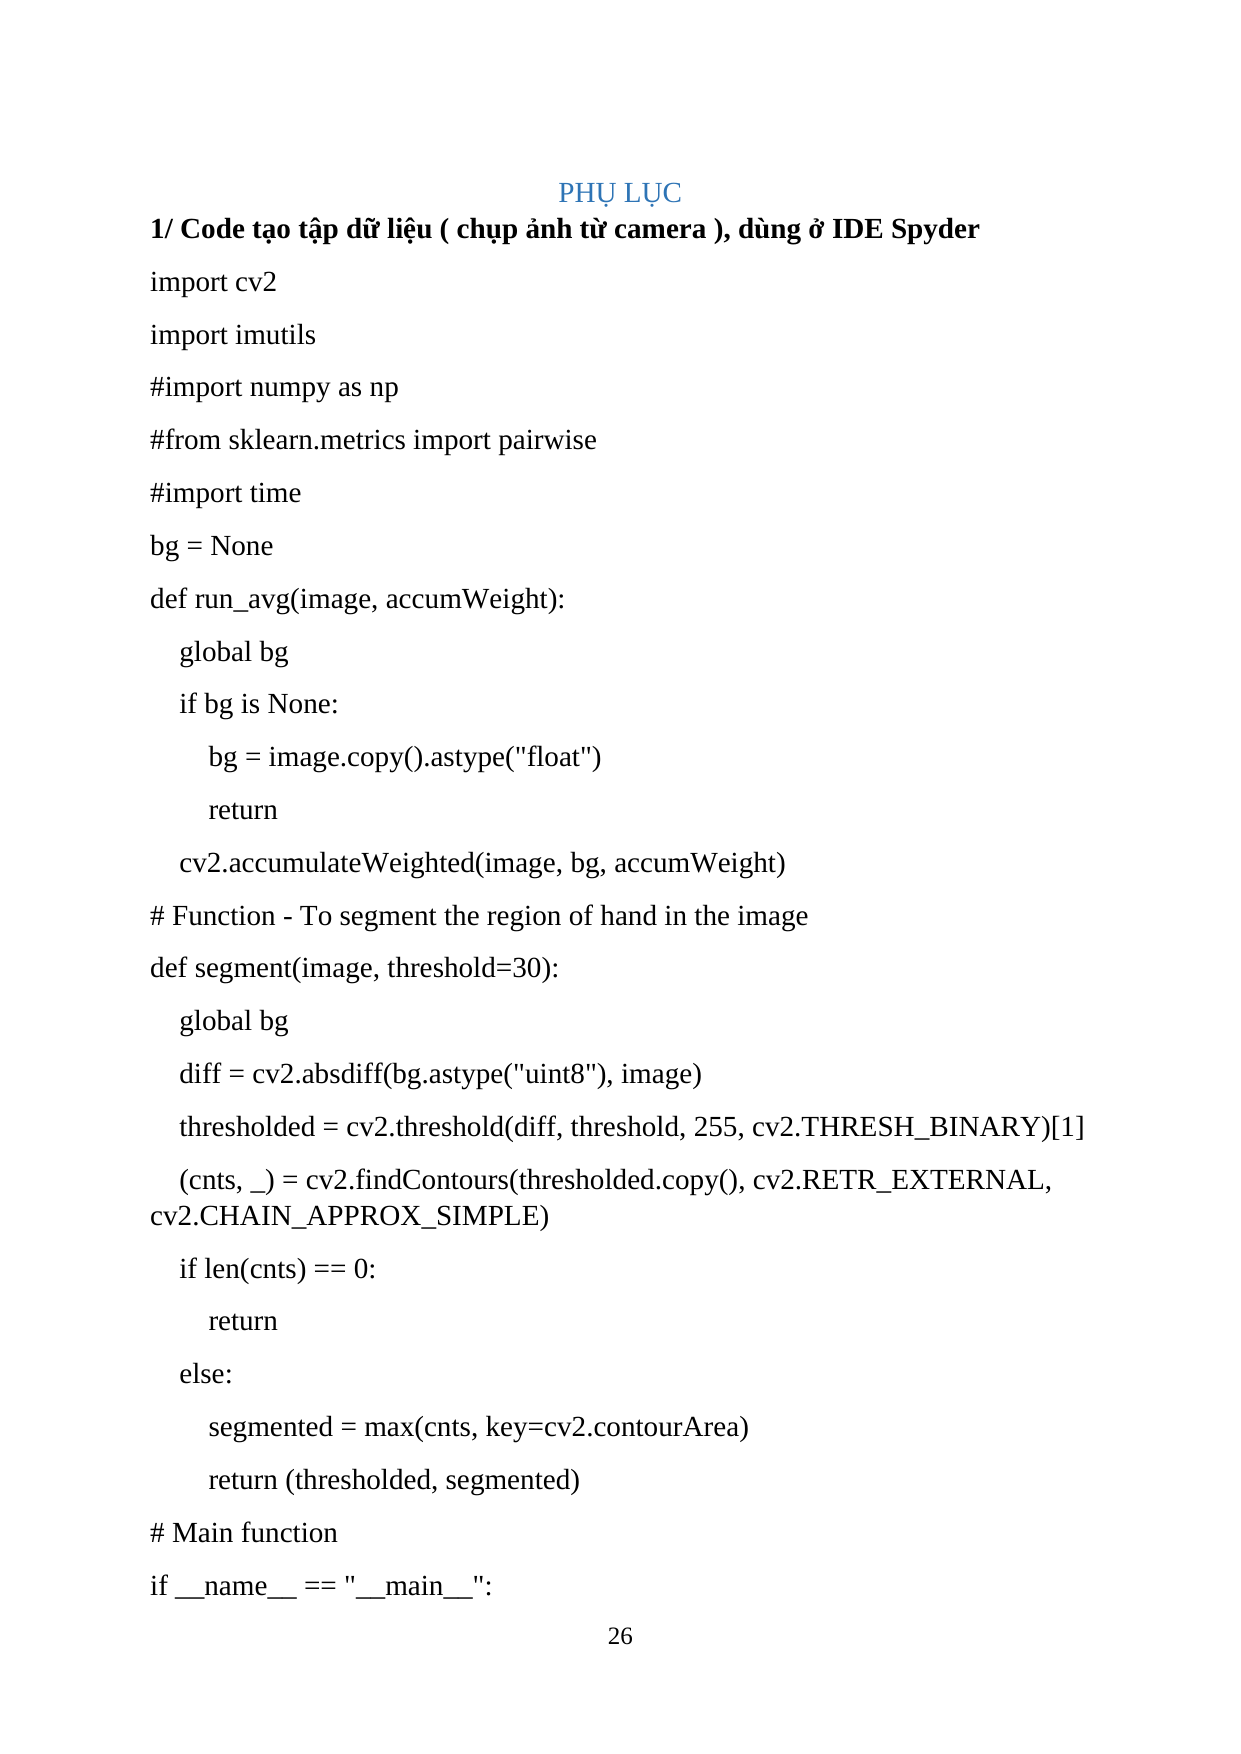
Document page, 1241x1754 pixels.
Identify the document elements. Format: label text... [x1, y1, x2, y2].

text #import time [150, 475, 1090, 509]
text if len(cnts) == 0: [150, 1251, 1090, 1284]
text # Function - To segment the region of hand in the image [150, 898, 1090, 931]
text if __name__ == "__main__": [150, 1568, 1090, 1601]
text cv2.accumulateWeighted(image, bg, accumWeight) [150, 845, 1090, 878]
text diff = cv2.absdiff(bg.astype("uint8"), image) [150, 1056, 1090, 1090]
text #import numpy as np [150, 369, 1090, 403]
subtitle PHỤ LỤC [150, 175, 1090, 208]
text def segment(image, threshold=30): [150, 951, 1090, 984]
text import imutils [150, 317, 1090, 350]
text bg = None [150, 528, 1090, 562]
text #from sklearn.metrics import pairwise [150, 422, 1090, 456]
text global bg [150, 1003, 1090, 1037]
text # Main function [150, 1515, 1090, 1548]
text import cv2 [150, 264, 1090, 297]
text else: [150, 1356, 1090, 1390]
text segmented = max(cnts, key=cv2.contourArea) [150, 1409, 1090, 1443]
text (cnts, _) = cv2.findContours(thresholded.copy(), cv2.RETR_EXTERNAL, cv2.CHAIN_APPROX_SIMPLE) [150, 1162, 1090, 1231]
text global bg [150, 634, 1090, 667]
text return [150, 1303, 1090, 1337]
text 1/ Code tạo tập dữ liệu ( chụp ảnh từ camera ), dùng ở IDE Spyder [150, 211, 1090, 245]
text bg = image.copy().astype("float") [150, 739, 1090, 773]
text def run_avg(image, accumWeight): [150, 581, 1090, 614]
text return [150, 792, 1090, 826]
text return (thresholded, segmented) [150, 1462, 1090, 1496]
text if bg is None: [150, 686, 1090, 720]
text thresholded = cv2.threshold(diff, threshold, 255, cv2.THRESH_BINARY)[1] [150, 1109, 1090, 1142]
